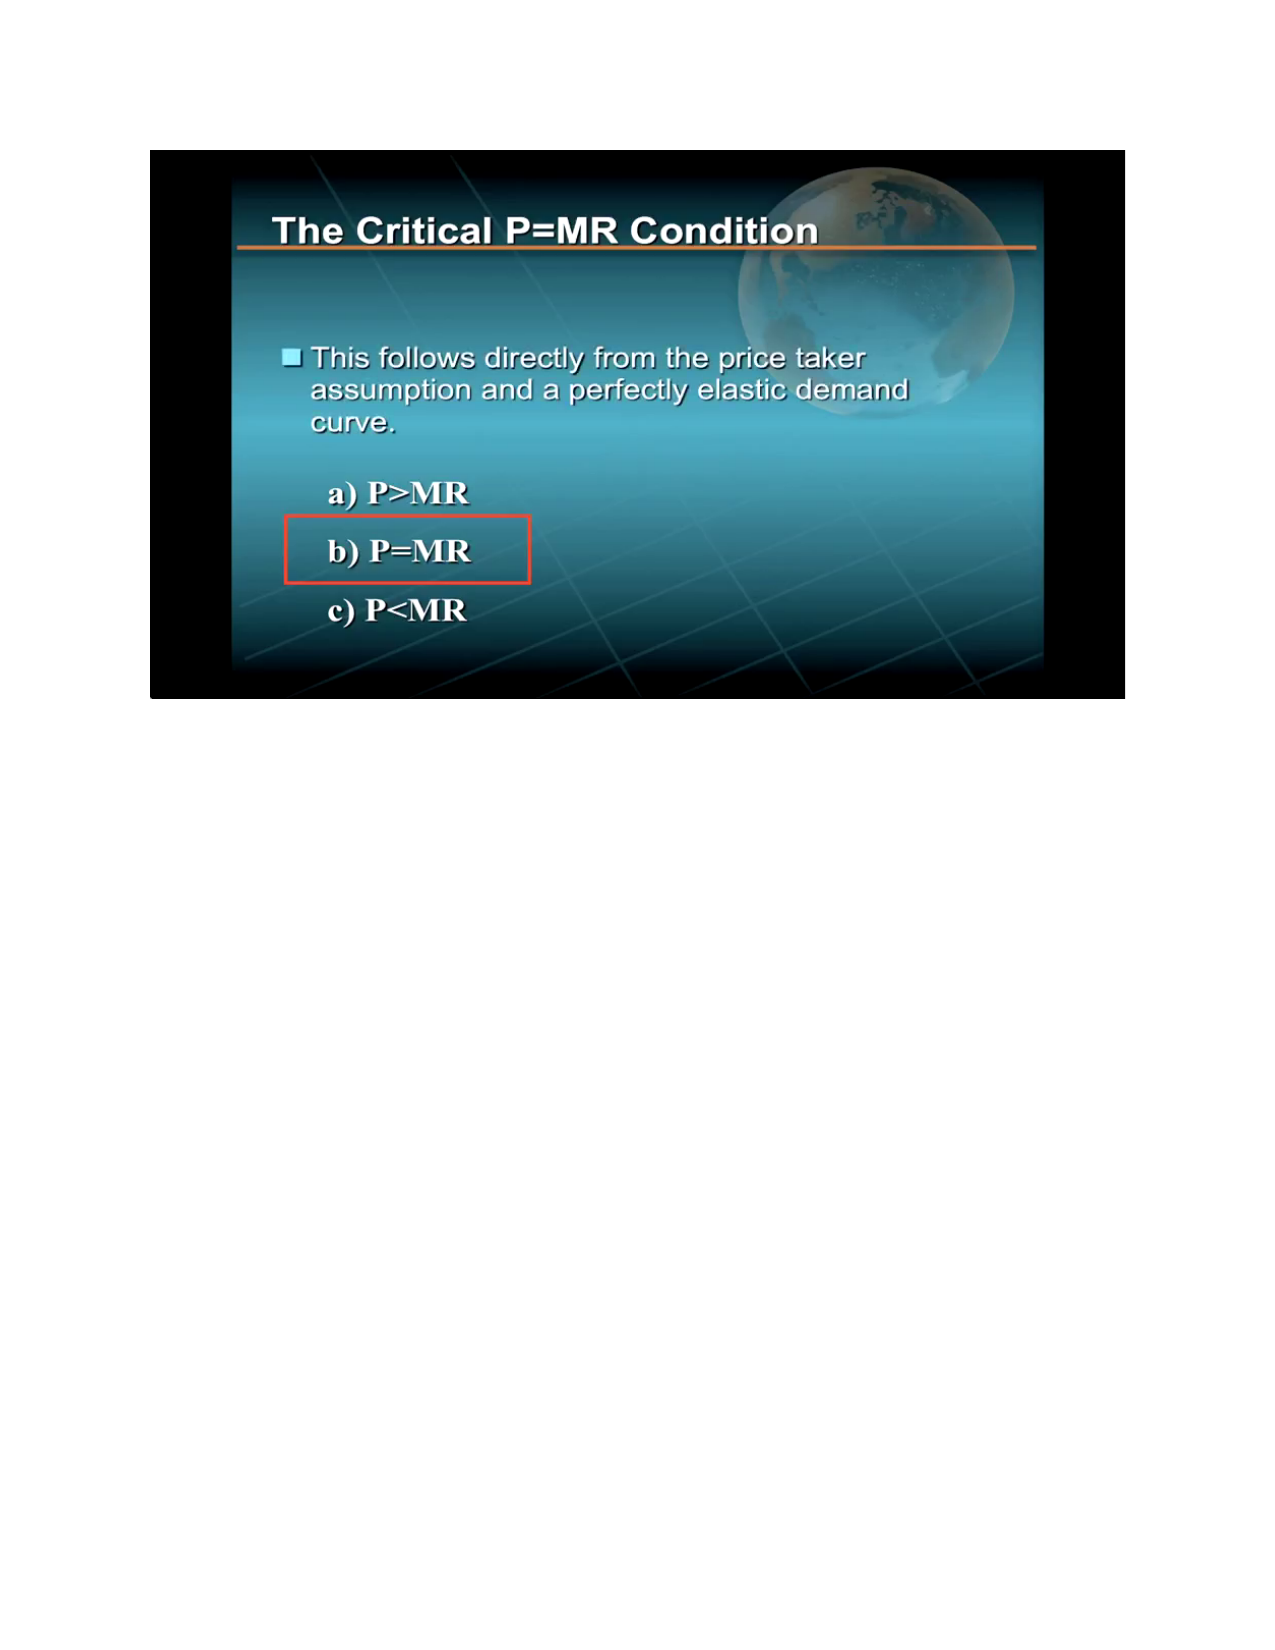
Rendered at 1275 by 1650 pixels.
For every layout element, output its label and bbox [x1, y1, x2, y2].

picture [150, 150, 1125, 699]
